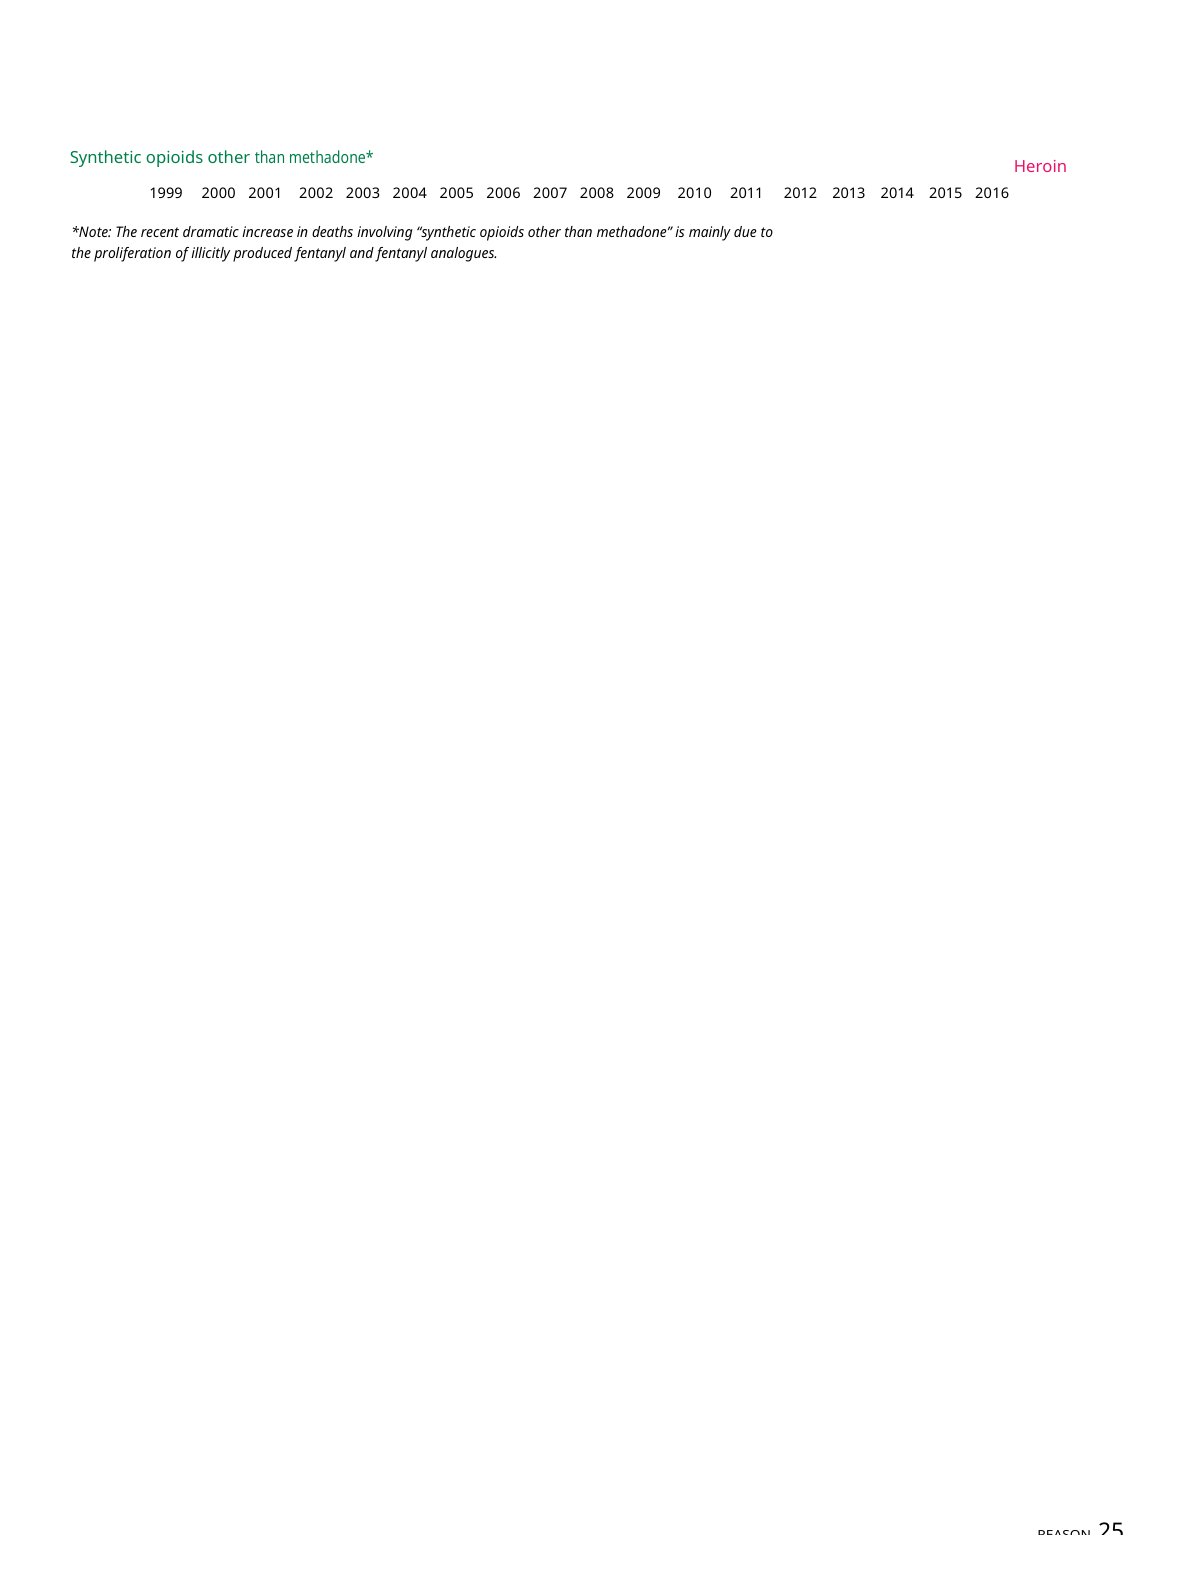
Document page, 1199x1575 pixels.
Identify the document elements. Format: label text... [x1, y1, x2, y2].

text *Note: The recent dramatic increase in deaths involving “synthetic opioids other than methadone” is mainly due to the proliferation of illicitly produced fentanyl and fentanyl analogues. [71, 221, 793, 263]
text Synthetic opioids other than methadone* [69, 146, 652, 169]
text 1999 2000 2001 2002 2003 2004 2005 2006 2007 2008 2009 2010 2011 2012 2013 2014 2015 2016 [149, 182, 1151, 202]
text Heroin [1014, 154, 1151, 177]
